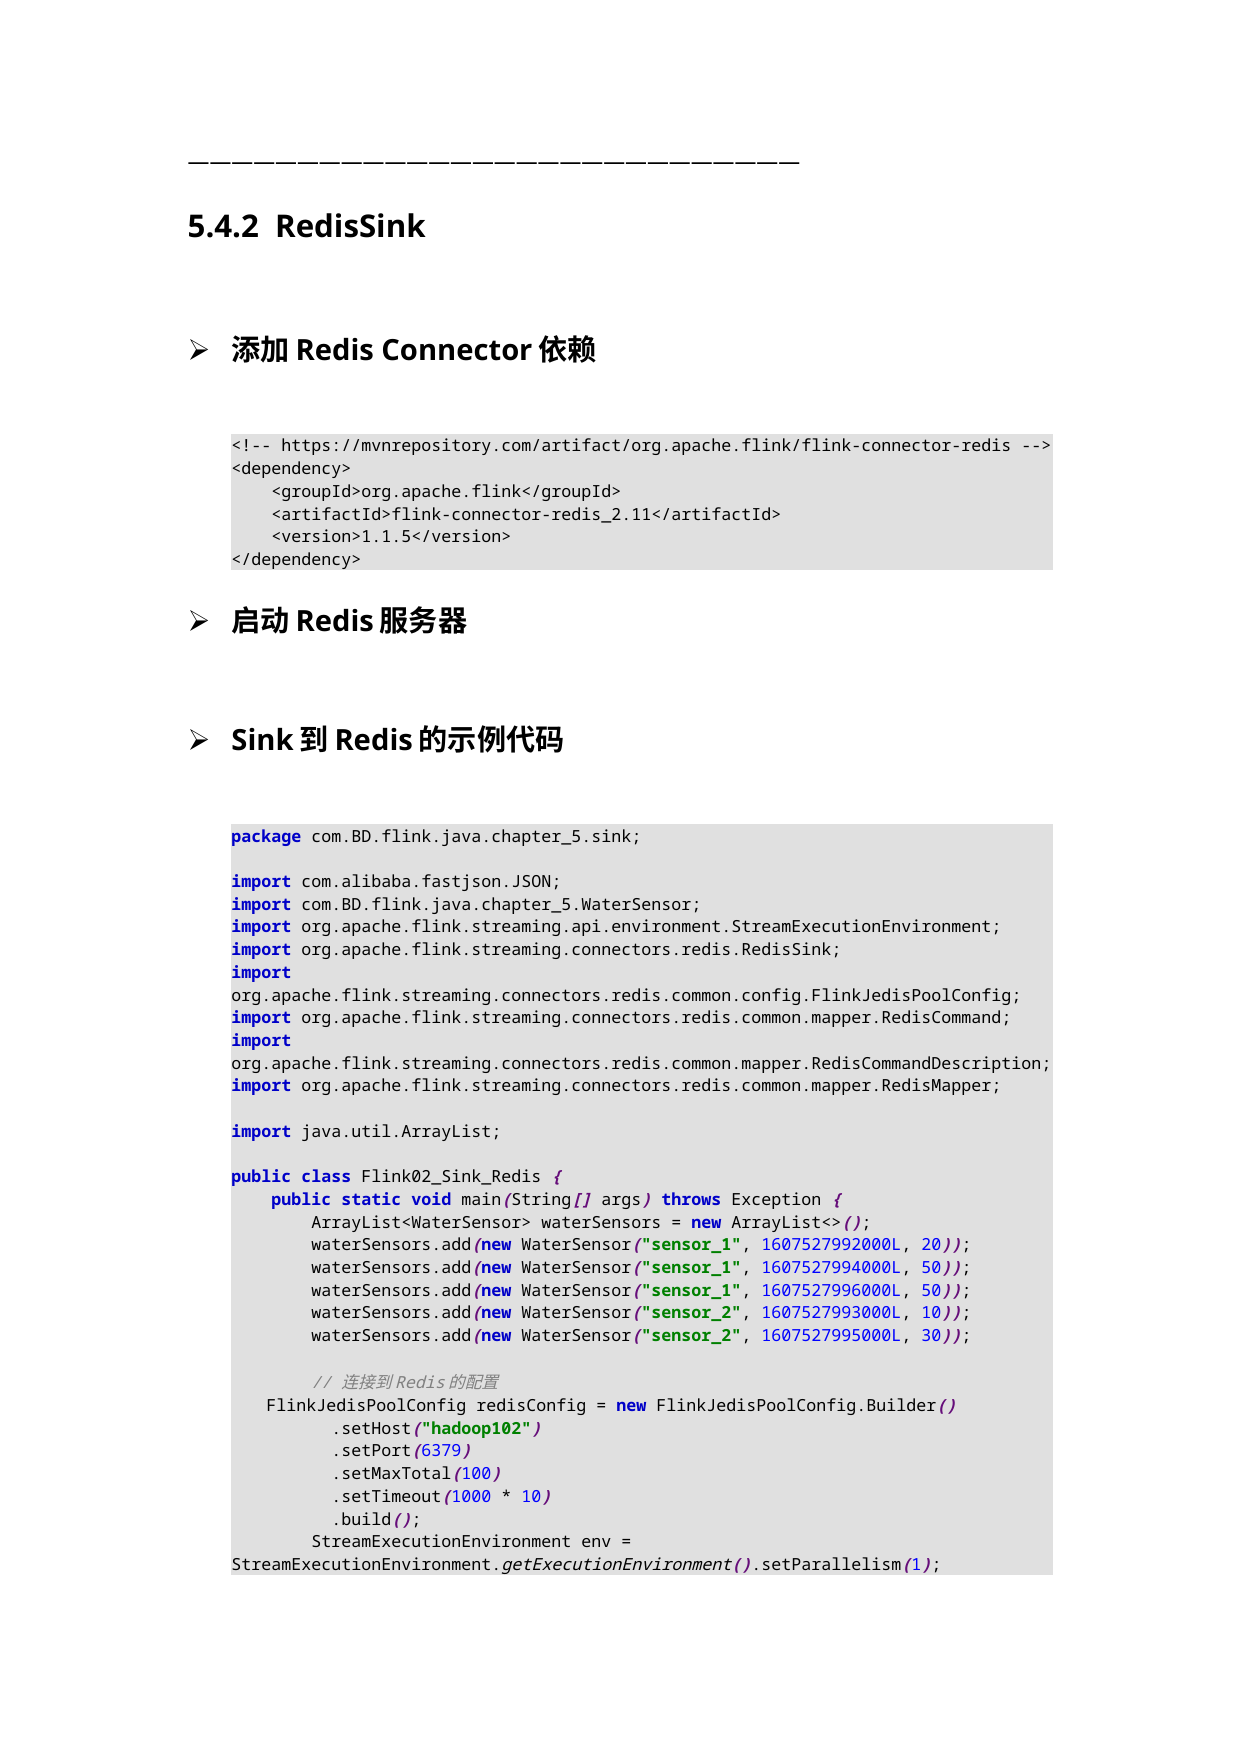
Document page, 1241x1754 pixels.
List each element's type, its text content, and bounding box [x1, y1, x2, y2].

text Sink到Redis的示例代码 [187, 705, 1053, 770]
text <artifactId>flink-connector-redis_2.11</artifactId> [231, 502, 1053, 525]
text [231, 824, 1053, 1575]
text <groupId>org.apache.flink</groupId> [231, 479, 1053, 502]
text <version>1.1.5</version> [231, 525, 1053, 548]
text </dependency> [231, 548, 1053, 570]
text <!-- https://mvnrepository.com/artifact/org.apache.flink/flink-connector-redis --> [231, 434, 1053, 457]
subtitle RedisSink [187, 192, 1053, 257]
text 添加Redis Connector依赖 [187, 315, 1053, 380]
text 启动Redis服务器 [187, 587, 1053, 652]
text <dependency> [231, 457, 1053, 479]
